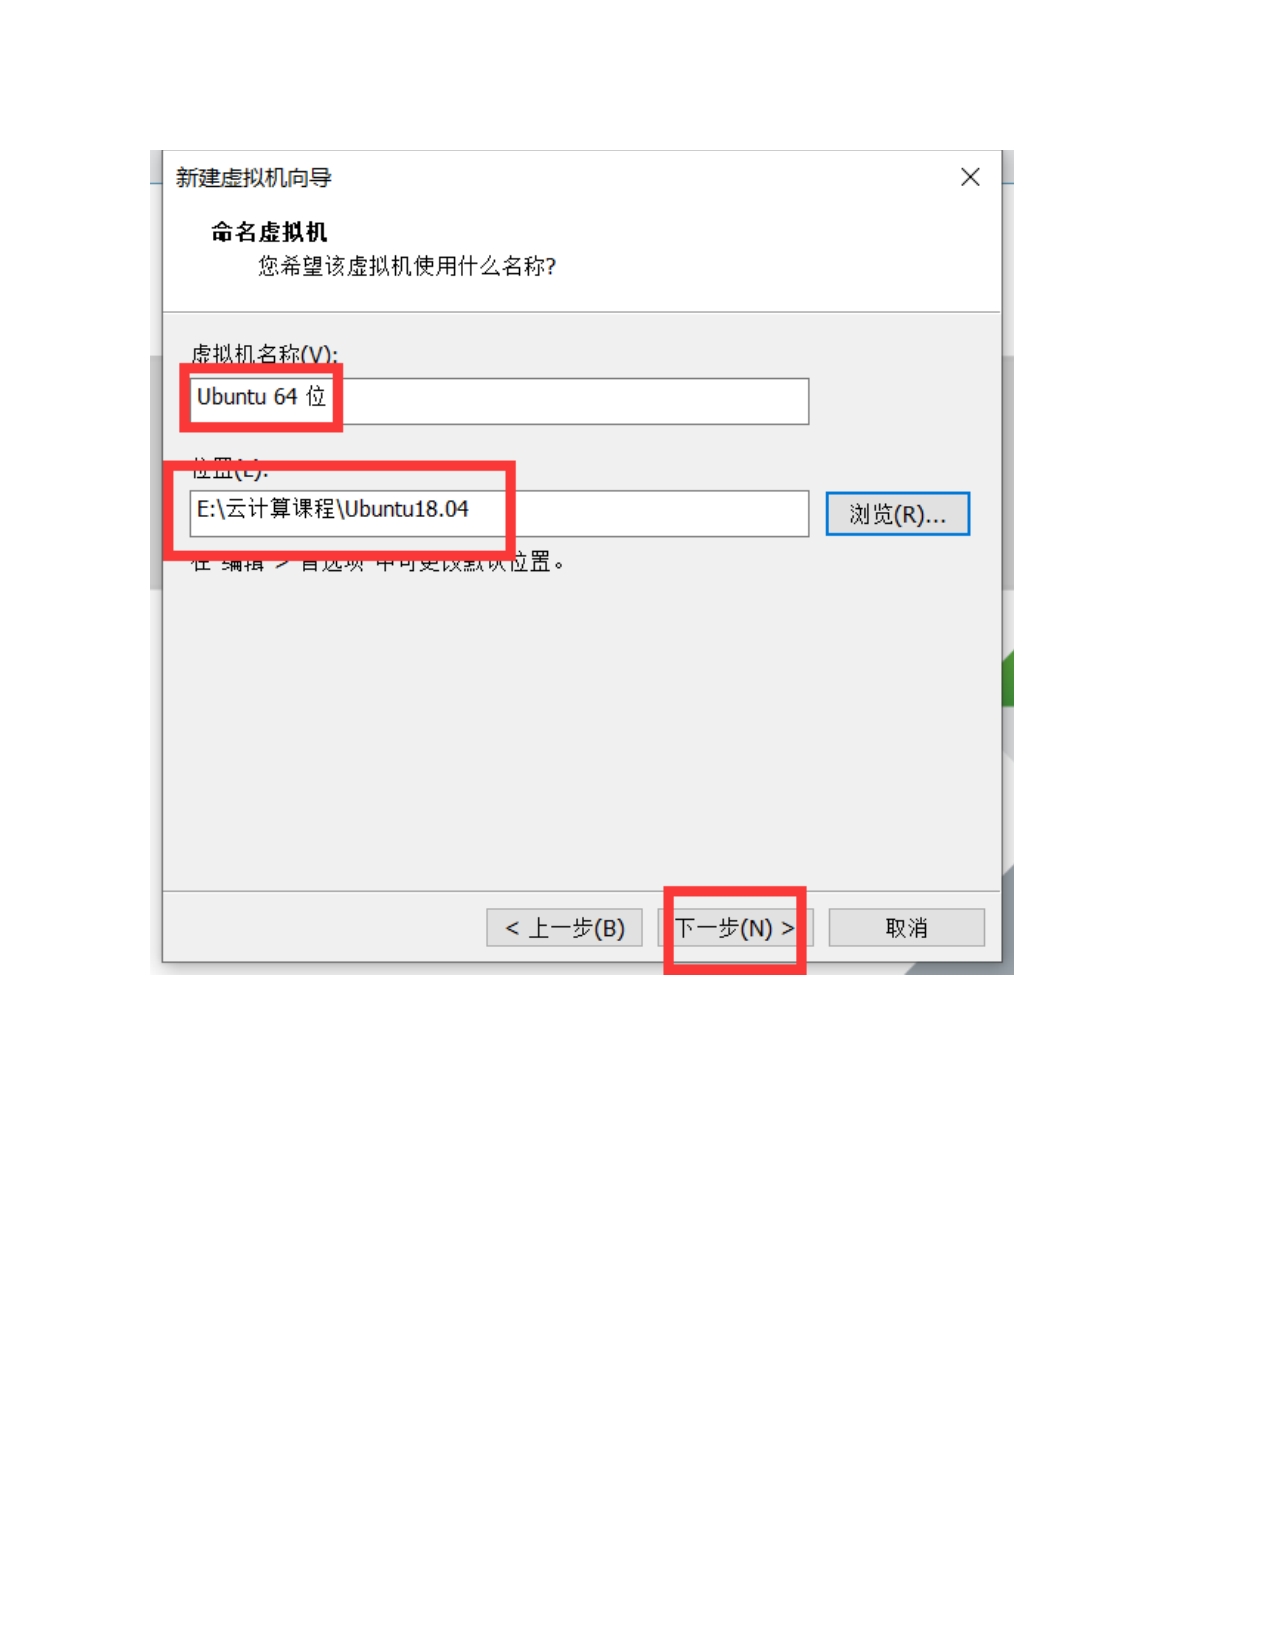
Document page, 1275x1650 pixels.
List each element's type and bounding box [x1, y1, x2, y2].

picture [150, 150, 1014, 975]
